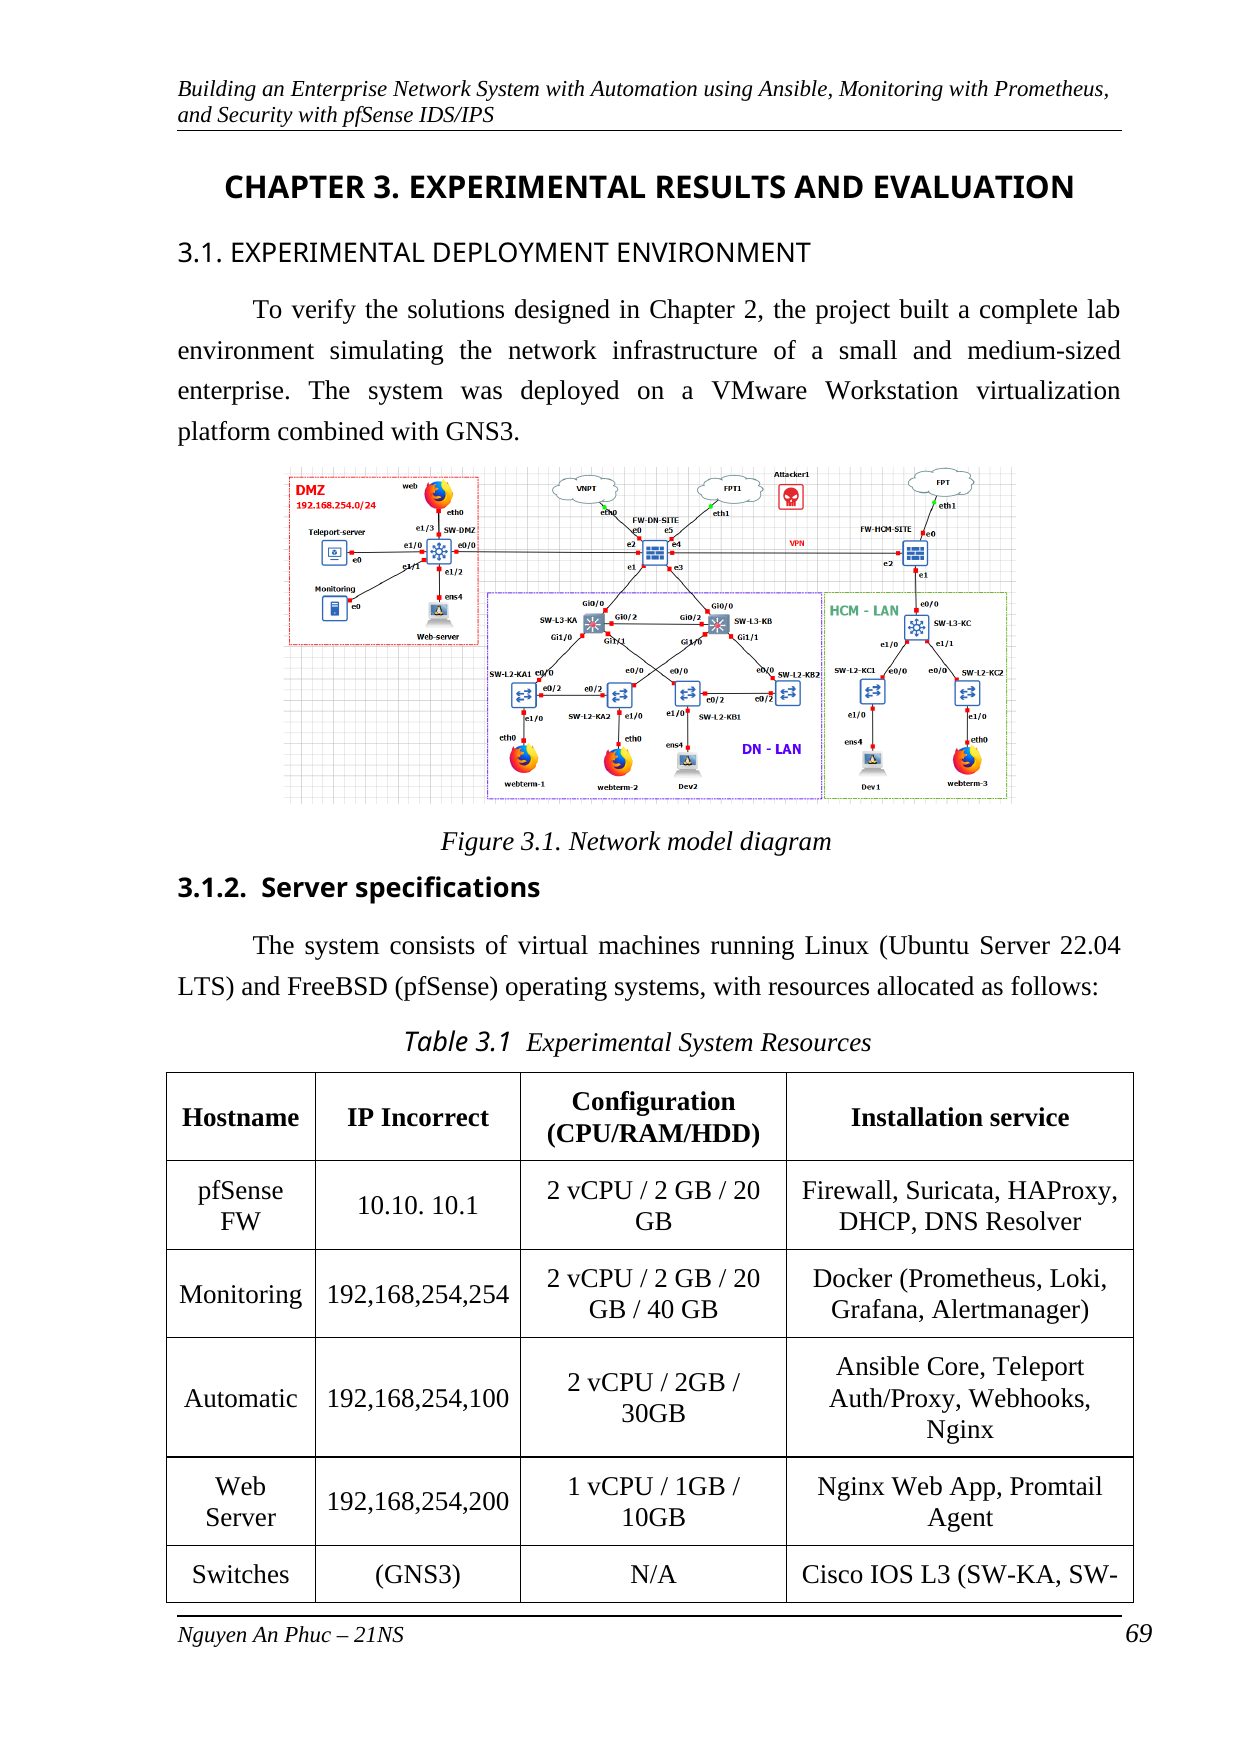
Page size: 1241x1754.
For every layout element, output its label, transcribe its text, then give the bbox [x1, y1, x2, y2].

picture [283, 467, 1016, 804]
text Experimental deployment environment [177, 233, 1122, 270]
table_header Hostname [167, 1073, 315, 1160]
table_cell 1 vCPU / 1GB / 10GB [521, 1458, 786, 1545]
text Network model diagram [214, 825, 1122, 856]
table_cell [787, 1546, 1133, 1602]
table_header Installation service [787, 1073, 1133, 1160]
table_cell 192,168,254,100 [316, 1338, 520, 1456]
table_cell Web Server [167, 1458, 315, 1545]
table_cell Docker (Prometheus, Loki, Grafana, Alertmanager) [787, 1250, 1133, 1337]
table_header Configuration (CPU/RAM/HDD) [521, 1073, 786, 1160]
table_cell 2 vCPU / 2GB / 30GB [521, 1338, 786, 1456]
table_cell 10.10. 10.1 [316, 1161, 520, 1249]
table_cell 2 vCPU / 2 GB / 20 GB [521, 1161, 786, 1249]
table_cell (GNS3) [316, 1546, 520, 1602]
table_cell Automatic [167, 1338, 315, 1456]
text To verify the solutions designed in Chapter 2, the project built a complete lab environment simulating the network infrastructure of a small and medium-sized enterprise. The system was deployed on a VMware Workstation virtualization platform combined with GNS3. [177, 294, 1122, 446]
table_cell Firewall, Suricata, HAProxy, DHCP, DNS Resolver [787, 1161, 1133, 1249]
text Server specifications [177, 869, 1122, 906]
table_cell 192,168,254,200 [316, 1458, 520, 1545]
text Experimental System Resources [214, 1023, 1122, 1059]
table_cell pfSense FW [167, 1161, 315, 1249]
table_cell Nginx Web App, Promtail Agent [787, 1458, 1133, 1545]
table_cell N/A [521, 1546, 786, 1602]
table_cell Monitoring [167, 1250, 315, 1337]
text EXPERIMENTAL RESULTS AND EVALUATION [177, 165, 1122, 208]
table_cell 2 vCPU / 2 GB / 20 GB / 40 GB [521, 1250, 786, 1337]
table_cell 192,168,254,254 [316, 1250, 520, 1337]
table_header IP Incorrect [316, 1073, 520, 1160]
text The system consists of virtual machines running Linux (Ubuntu Server 22.04 LTS) and FreeBSD (pfSense) operating systems, with resources allocated as follows: [177, 929, 1122, 1001]
table_cell Ansible Core, Teleport Auth/Proxy, Webhooks, Nginx [787, 1338, 1133, 1456]
table_cell Switches [167, 1546, 315, 1602]
